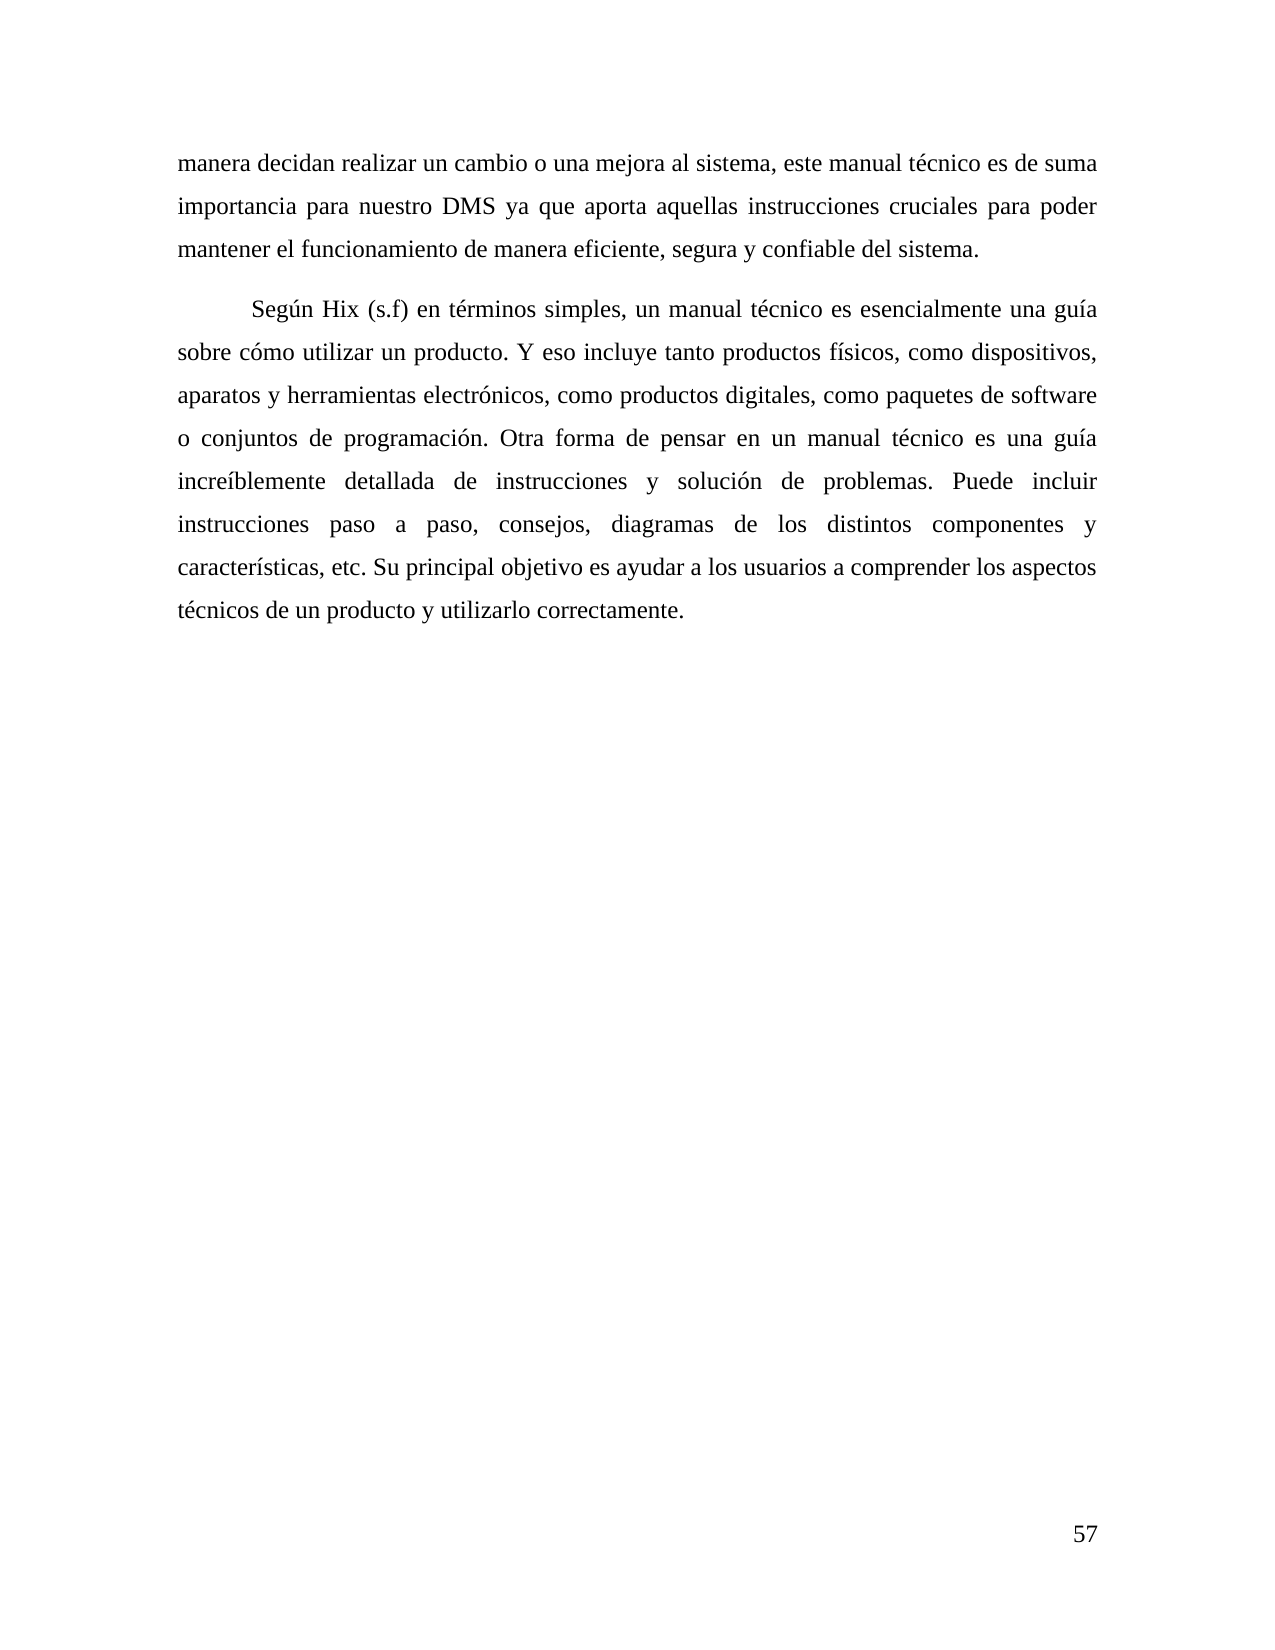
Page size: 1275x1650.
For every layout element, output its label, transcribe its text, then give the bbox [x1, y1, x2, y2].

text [177, 148, 1098, 263]
text Según Hix (s.f) en términos simples, un manual técnico es esencialmente una guía sobre cómo utilizar un producto. Y eso incluye tanto productos físicos, como dispositivos, aparatos y herramientas electrónicos, como productos digitales, como paquetes de software o conjuntos de programación. Otra forma de pensar en un manual técnico es una guía increíblemente detallada de instrucciones y solución de problemas. Puede incluir instrucciones paso a paso, consejos, diagramas de los distintos componentes y características, etc. Su principal objetivo es ayudar a los usuarios a comprender los aspectos técnicos de un producto y utilizarlo correctamente. [177, 294, 1098, 624]
